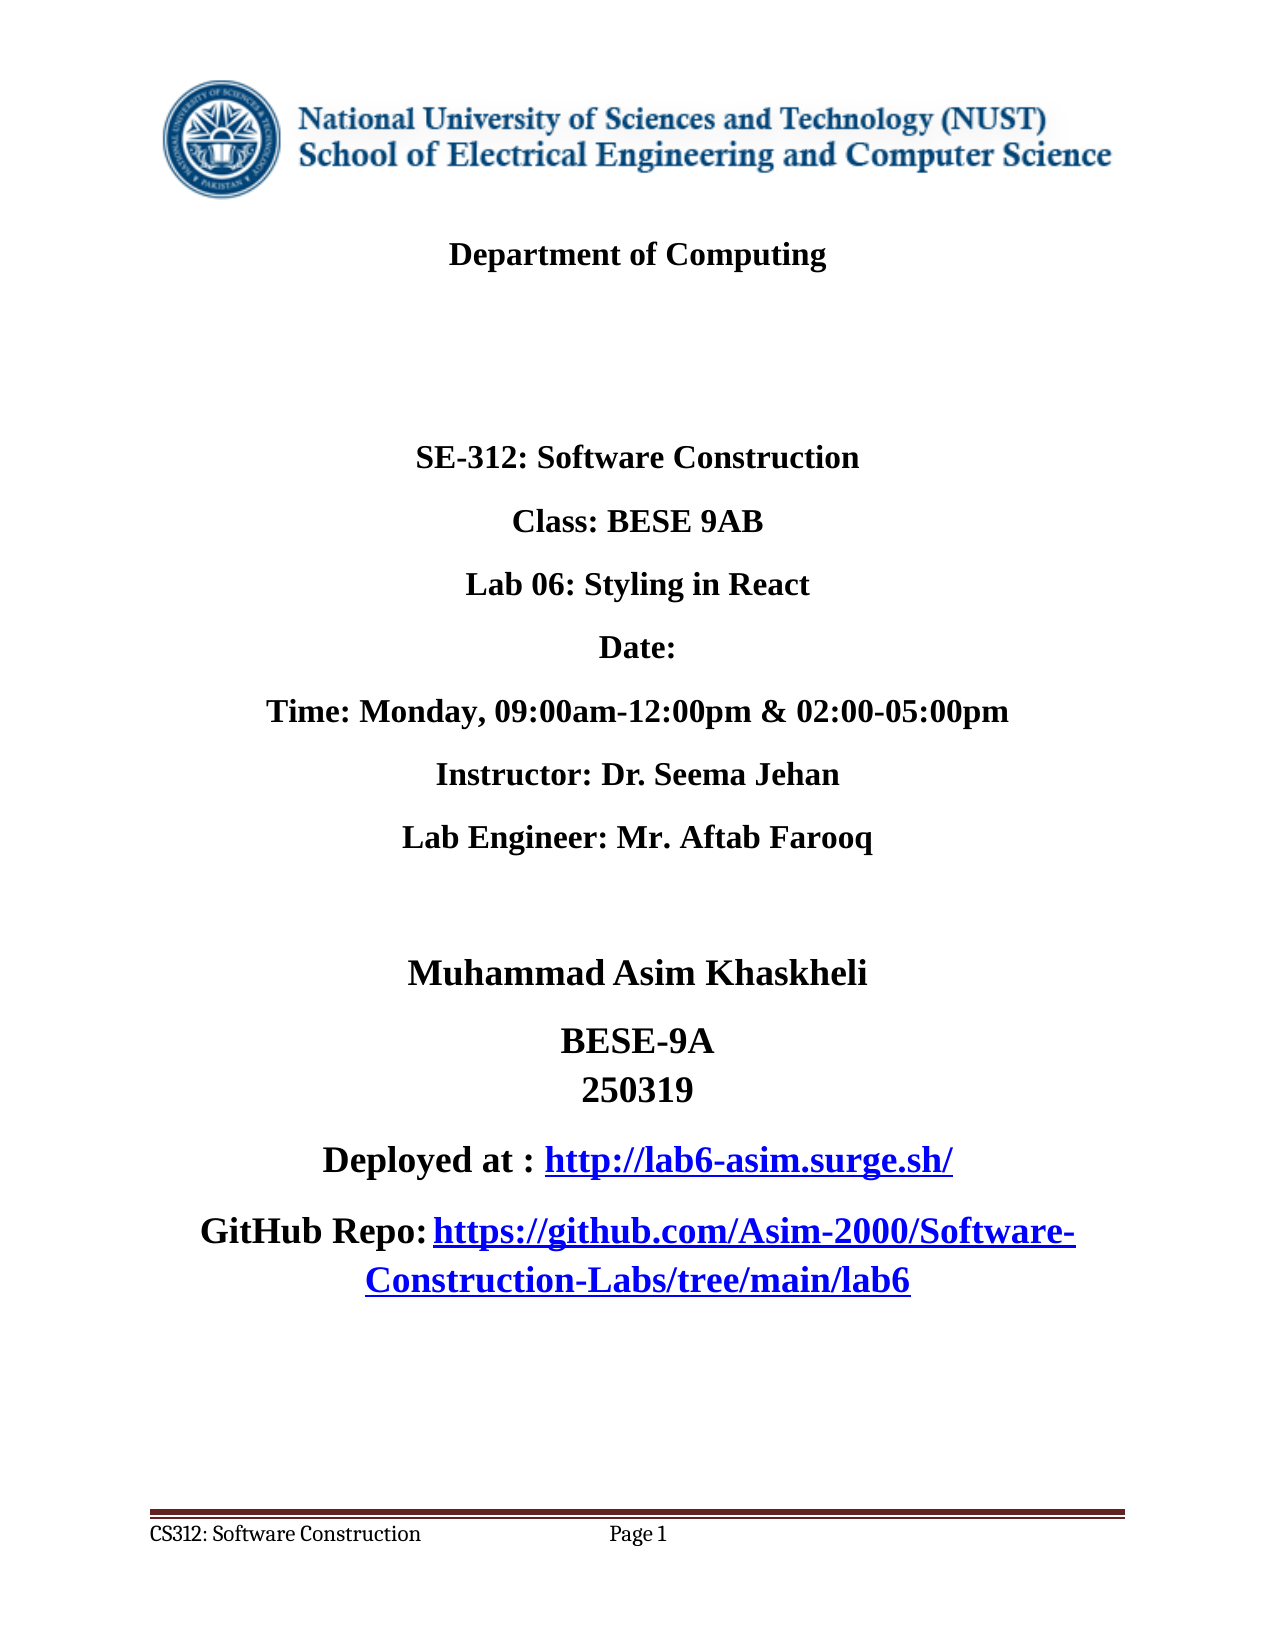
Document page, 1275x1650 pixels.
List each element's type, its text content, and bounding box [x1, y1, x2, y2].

text Time: Monday, 09:00am-12:00pm & 02:00-05:00pm [150, 691, 1125, 729]
subtitle Instructor: Dr. Seema Jehan [150, 754, 1125, 792]
text Date: [150, 627, 1125, 666]
text 250319 [150, 1067, 1125, 1111]
text Deployed at : http://lab6-asim.surge.sh/ [150, 1138, 1125, 1181]
text GitHub Repo: https://github.com/Asim-2000/Software-Construction-Labs/tree/main/lab6 [150, 1208, 1125, 1301]
subtitle Muhammad Asim Khaskheli [150, 950, 1125, 993]
text Lab Engineer: Mr. Aftab Farooq [150, 817, 1125, 856]
subtitle Department of Computing [150, 234, 1125, 311]
text SE-312: Software Construction [150, 437, 1125, 476]
picture [150, 75, 1125, 210]
subtitle BESE-9A [150, 1018, 1125, 1061]
text Class: BESE 9AB [150, 501, 1125, 539]
subtitle Lab 06: Styling in React [150, 564, 1125, 602]
